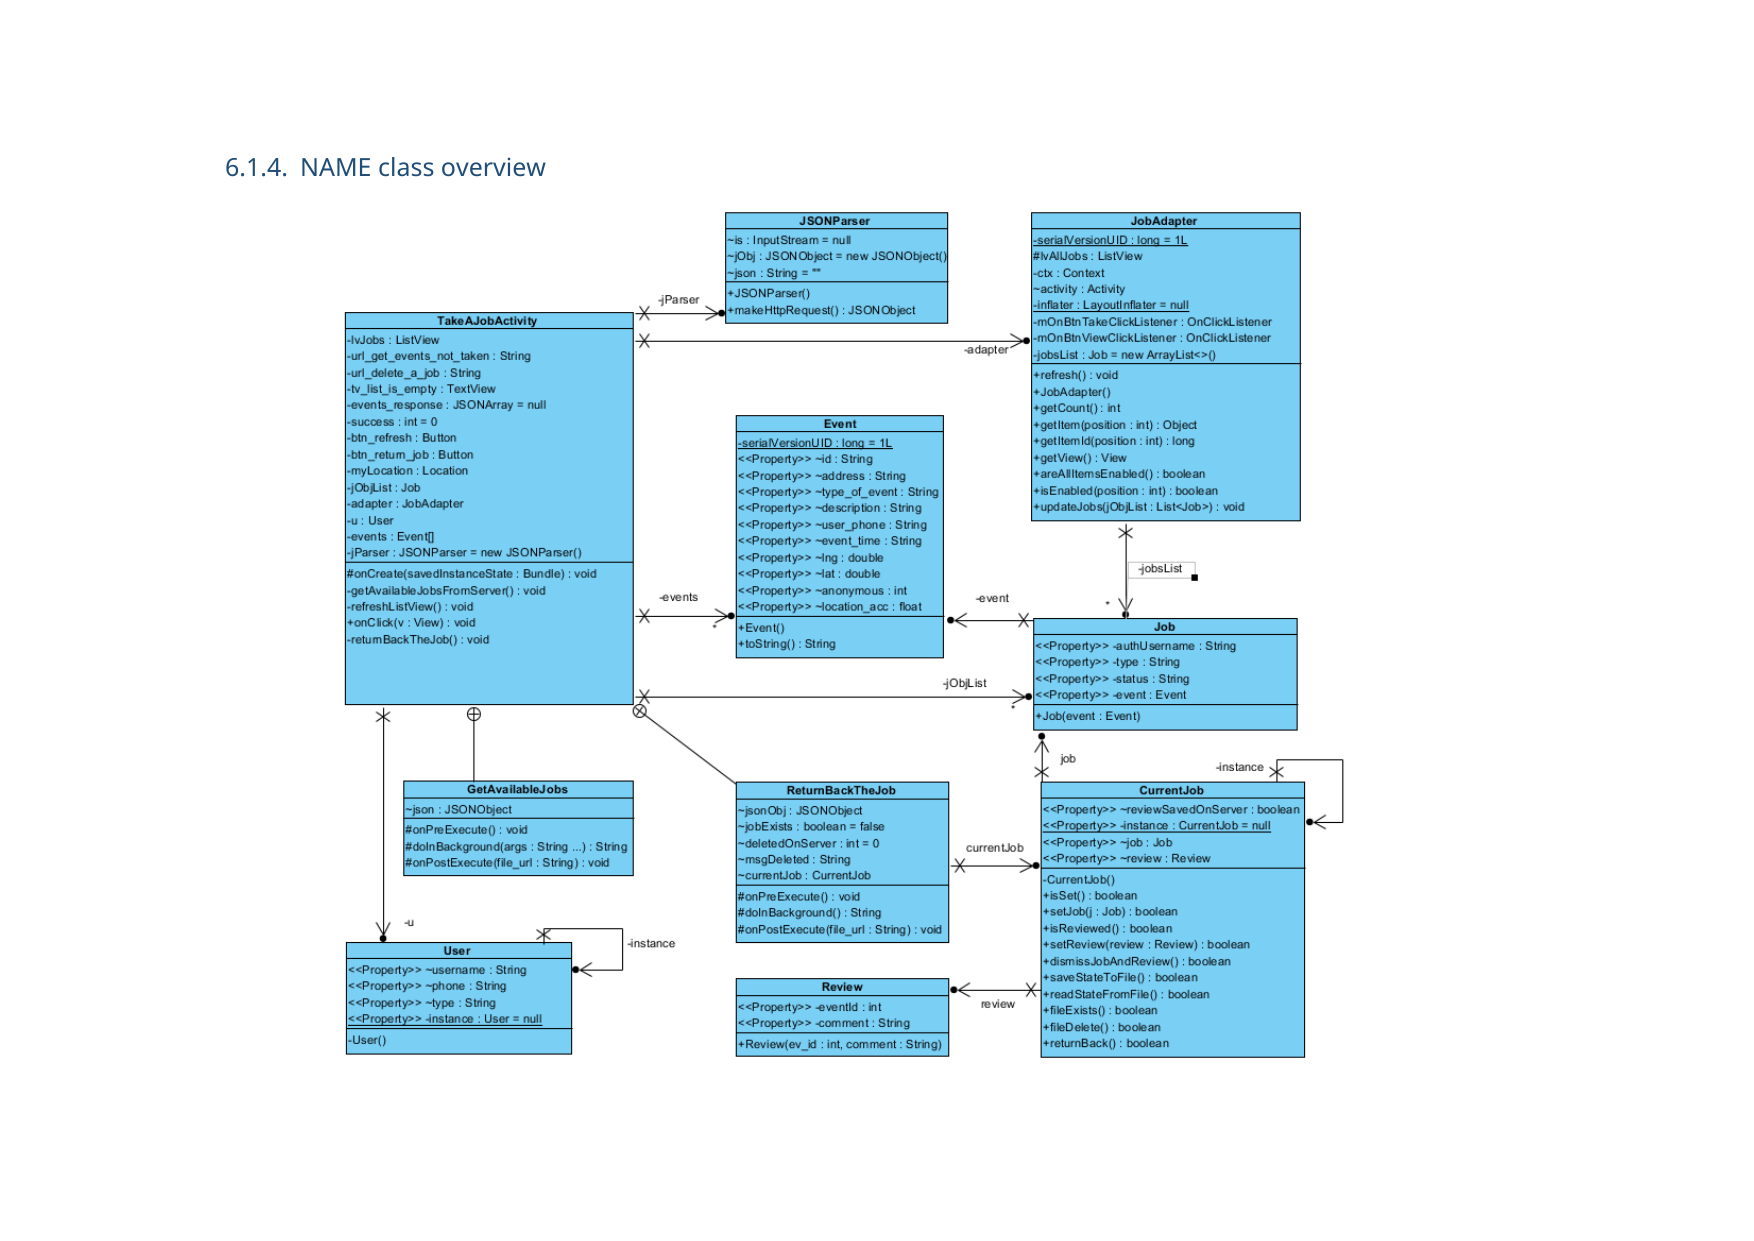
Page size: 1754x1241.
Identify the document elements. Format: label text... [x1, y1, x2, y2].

picture [331, 208, 1354, 1061]
subtitle NAME class overview [225, 150, 1604, 184]
